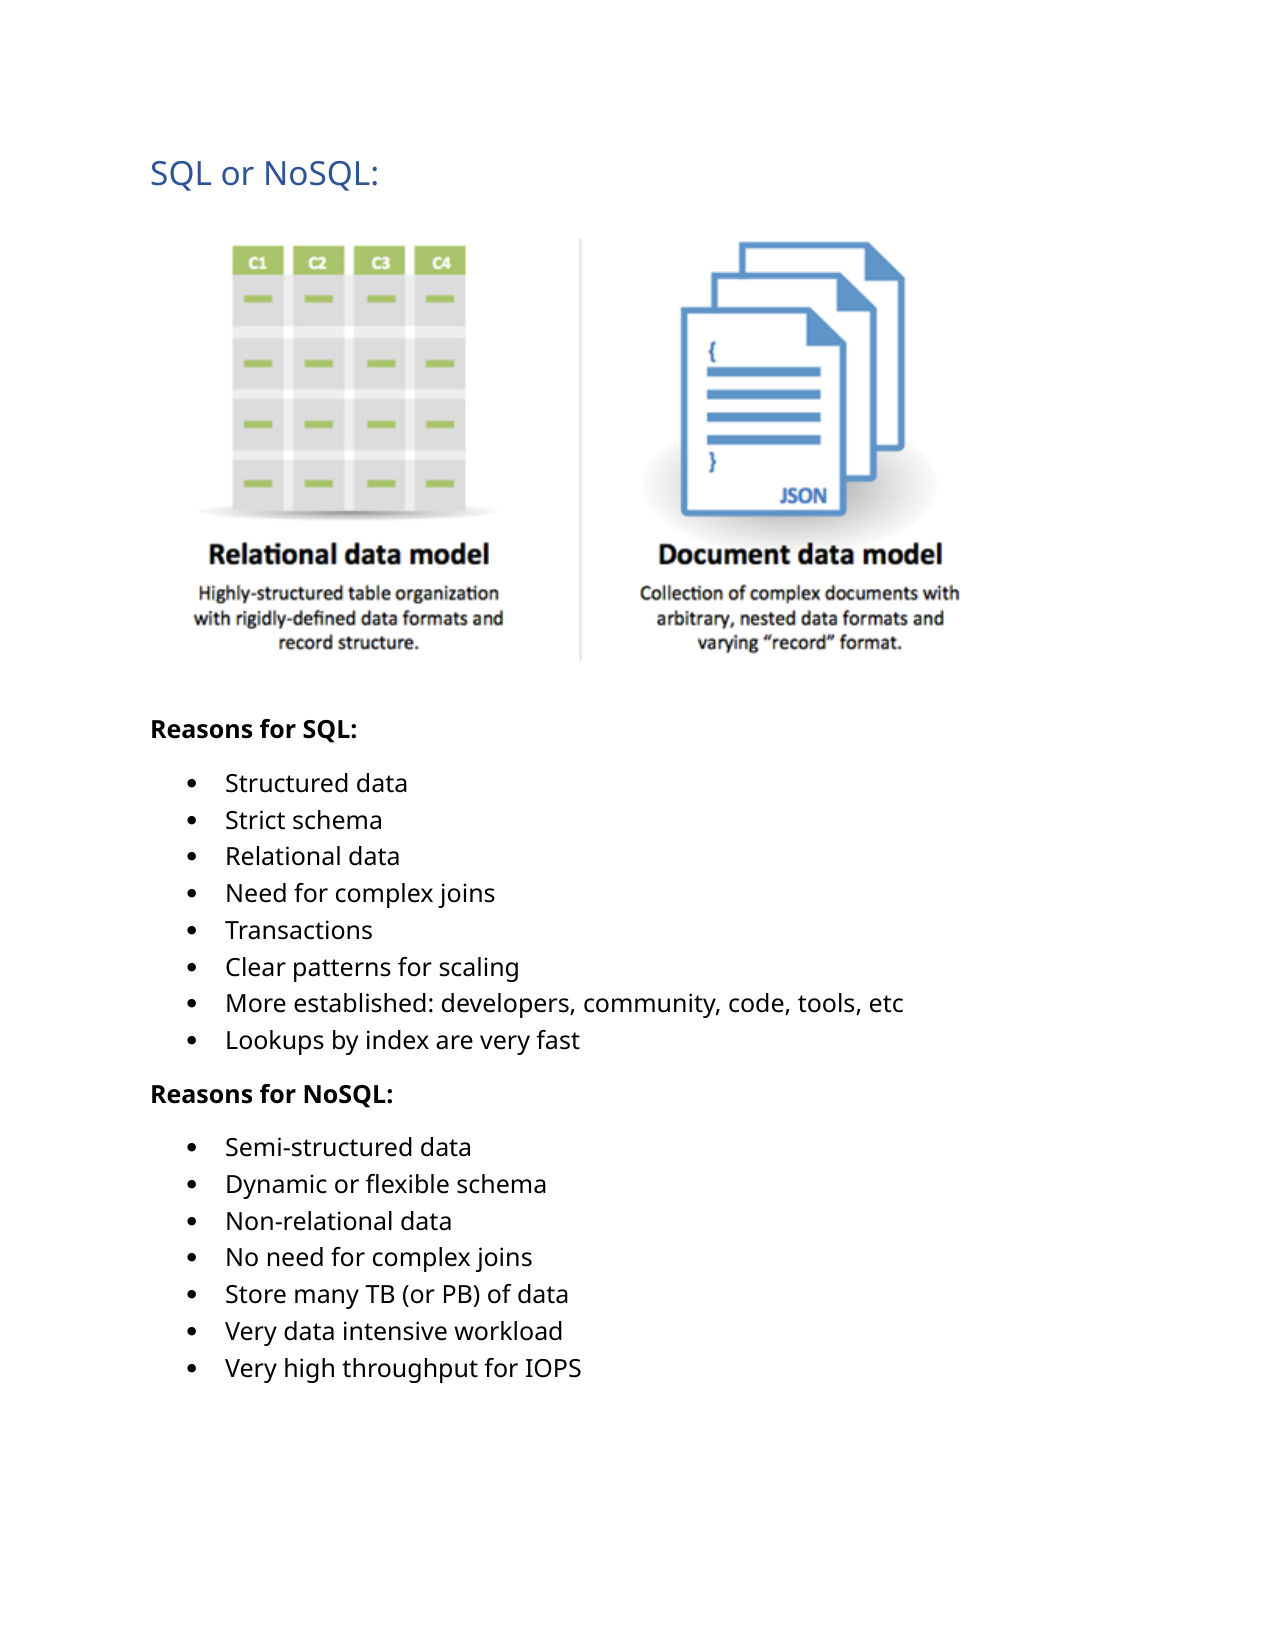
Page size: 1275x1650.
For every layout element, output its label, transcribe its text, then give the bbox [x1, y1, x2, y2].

list Strict schema [187, 802, 1125, 836]
list Transactions [187, 913, 1125, 947]
list Non-relational data [187, 1203, 1125, 1237]
text Reasons for SQL: [150, 712, 1125, 746]
subtitle SQL or NoSQL: [150, 150, 1125, 195]
list Lookups by index are very fast [187, 1023, 1125, 1057]
list More established: developers, community, code, tools, etc [187, 986, 1125, 1020]
list Very data intensive workload [187, 1314, 1125, 1348]
list Relational data [187, 839, 1125, 873]
list Semi-structured data [187, 1130, 1125, 1164]
list Structured data [187, 766, 1125, 799]
list Store many TB (or PB) of data [187, 1277, 1125, 1311]
text Reasons for NoSQL: [150, 1076, 1125, 1110]
list Need for complex joins [187, 876, 1125, 910]
picture [150, 198, 1014, 693]
list Dynamic or flexible schema [187, 1167, 1125, 1201]
list No need for complex joins [187, 1240, 1125, 1274]
list Clear patterns for scaling [187, 949, 1125, 983]
list Very high throughput for IOPS [187, 1350, 1125, 1384]
